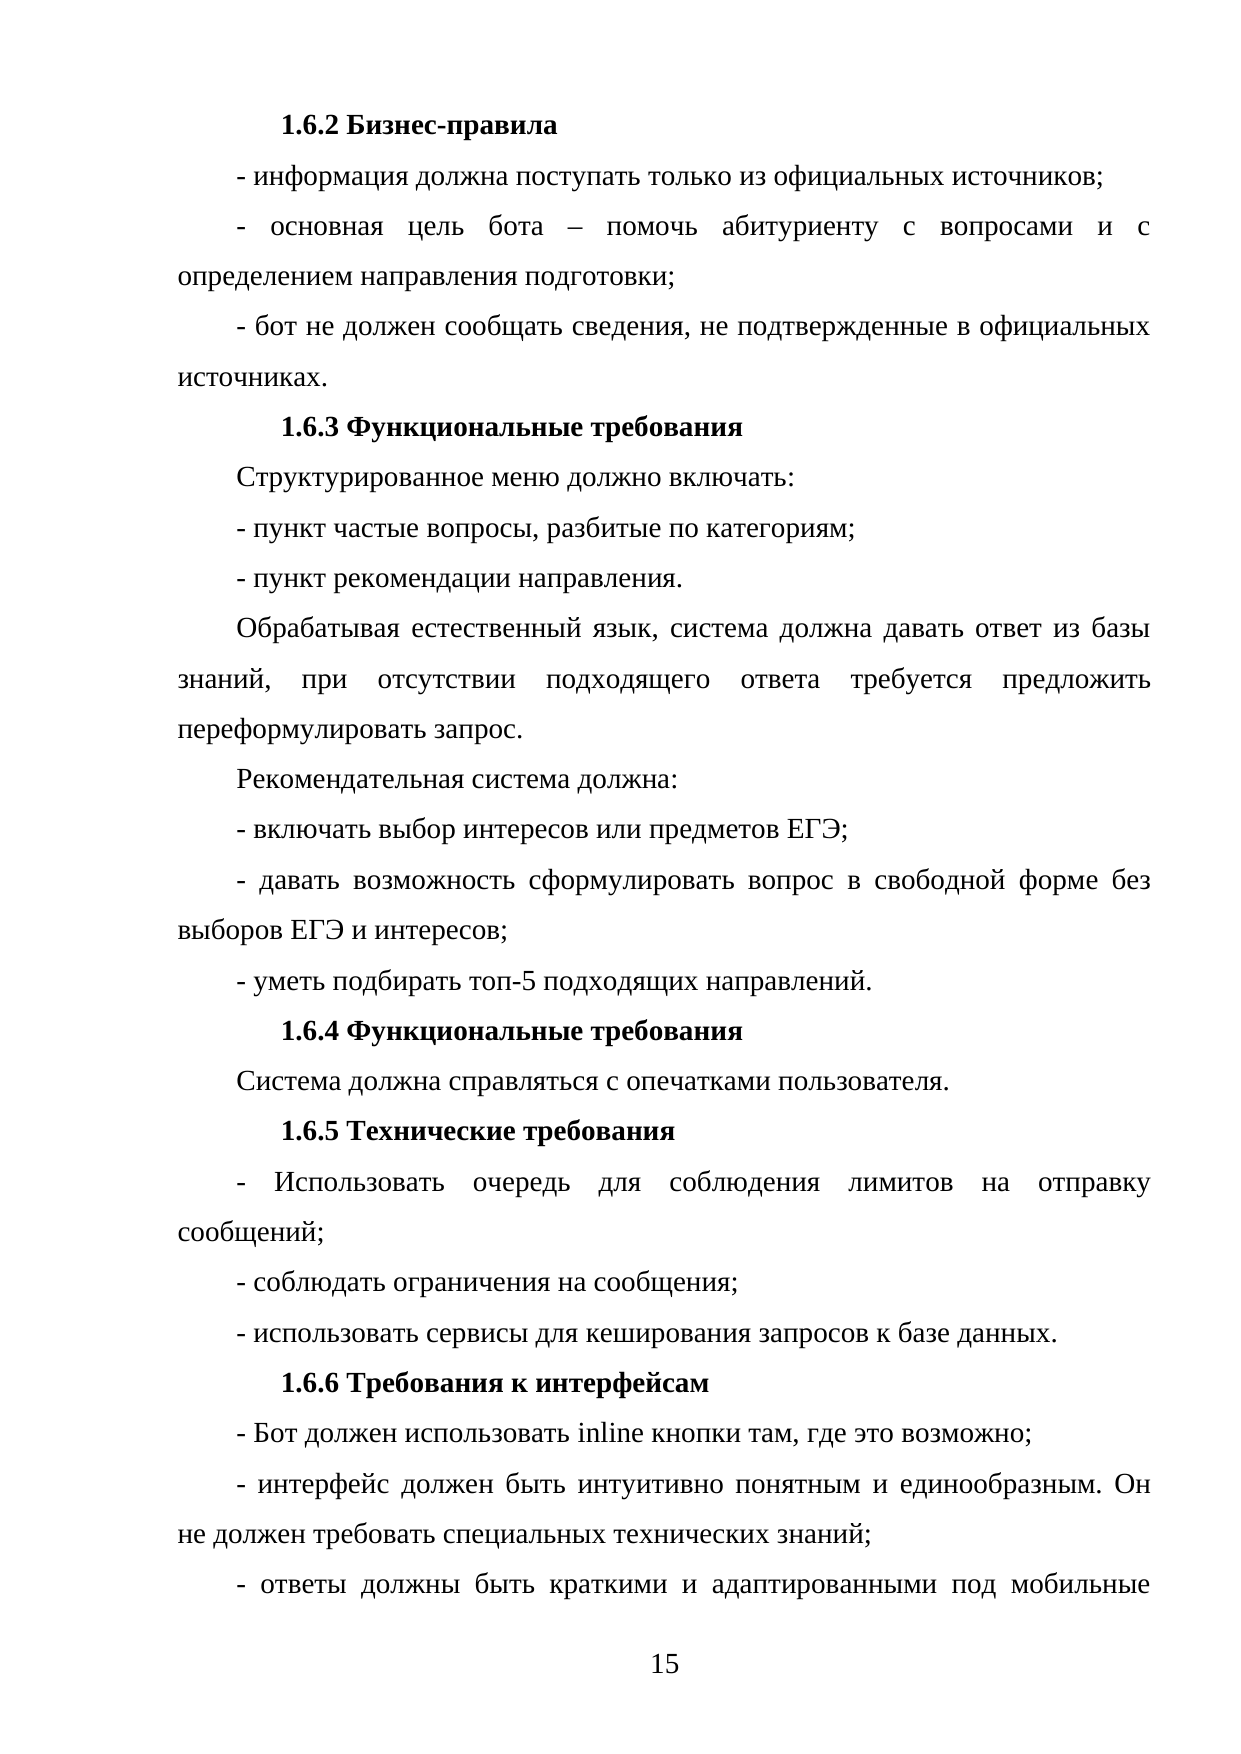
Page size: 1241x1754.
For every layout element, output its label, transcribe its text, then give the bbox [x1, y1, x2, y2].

text - давать возможность сформулировать вопрос в свободной форме без выборов ЕГЭ и интересов; [177, 862, 1152, 946]
text - интерфейс должен быть интуитивно понятным и единообразным. Он не должен требовать специальных технических знаний; [177, 1466, 1152, 1549]
text Требования к интерфейсам [281, 1365, 1152, 1399]
text - пункт рекомендации направления. [177, 560, 1152, 594]
text - основная цель бота – помочь абитуриенту с вопросами и с определением направления подготовки; [177, 208, 1152, 292]
text - соблюдать ограничения на сообщения; [177, 1264, 1152, 1298]
text Функциональные требования [281, 409, 1152, 443]
text - использовать сервисы для кеширования запросов к базе данных. [177, 1315, 1152, 1348]
text - Использовать очередь для соблюдения лимитов на отправку сообщений; [177, 1164, 1152, 1248]
text Технические требования [281, 1113, 1152, 1147]
text - бот не должен сообщать сведения, не подтвержденные в официальных источниках. [177, 308, 1152, 392]
text - пункт частые вопросы, разбитые по категориям; [177, 510, 1152, 543]
text Структурированное меню должно включать: [177, 459, 1152, 493]
text - включать выбор интересов или предметов ЕГЭ; [177, 812, 1152, 845]
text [177, 1566, 1152, 1600]
text - Бот должен использовать inline кнопки там, где это возможно; [177, 1415, 1152, 1449]
text Рекомендательная система должна: [177, 761, 1152, 795]
text Функциональные требования [281, 1013, 1152, 1046]
text Обрабатывая естественный язык, система должна давать ответ из базы знаний, при отсутствии подходящего ответа требуется предложить переформулировать запрос. [177, 610, 1152, 744]
text - информация должна поступать только из официальных источников; [177, 158, 1152, 191]
text Система должна справляться с опечатками пользователя. [177, 1063, 1152, 1097]
text Бизнес-правила [281, 107, 1152, 141]
text - уметь подбирать топ-5 подходящих направлений. [177, 963, 1152, 996]
